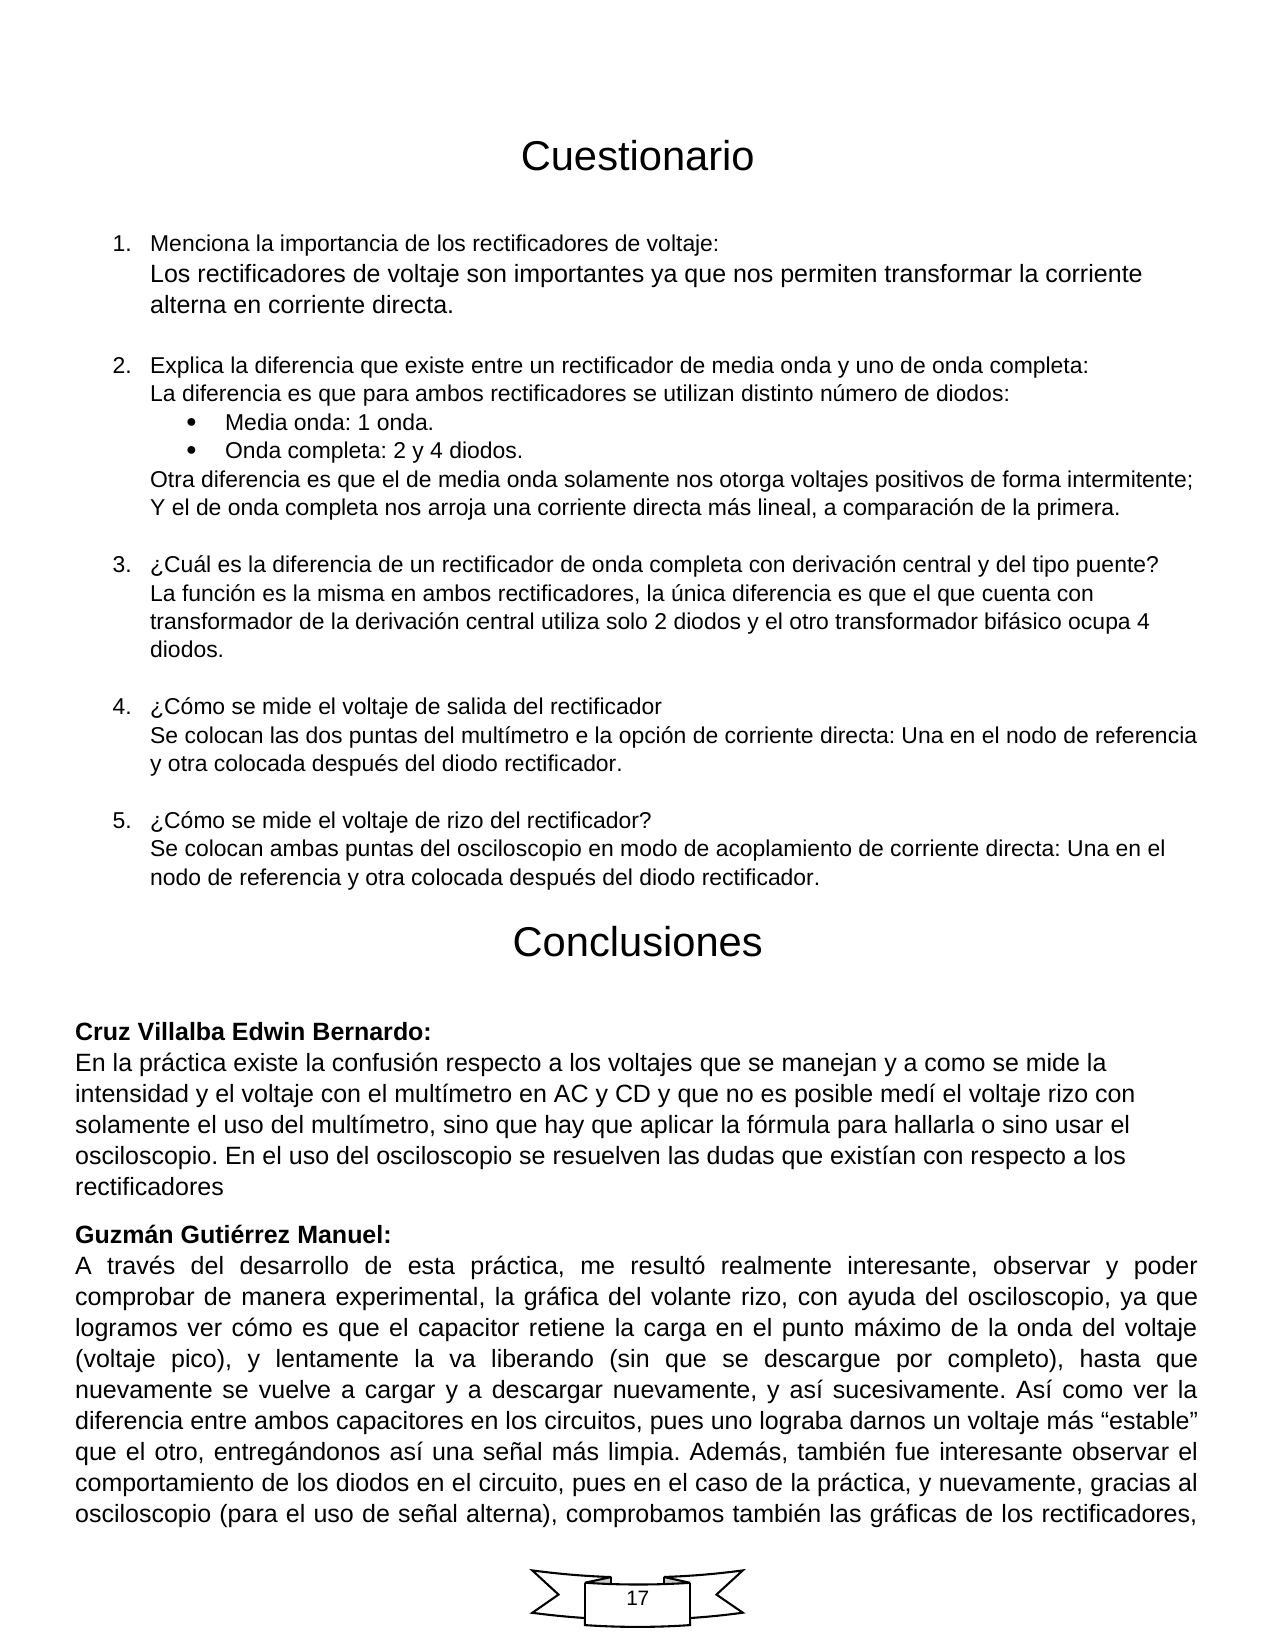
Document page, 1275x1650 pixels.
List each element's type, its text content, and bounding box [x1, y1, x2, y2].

subtitle Cuestionario [75, 131, 1200, 179]
text Los rectificadores de voltaje son importantes ya que nos permiten transformar la corriente alterna en corriente directa. [150, 259, 1200, 319]
text En la práctica existe la confusión respecto a los voltajes que se manejan y a como se mide la intensidad y el voltaje con el multímetro en AC y CD y que no es posible medí el voltaje rizo con solamente el uso del multímetro, sino que hay que aplicar la fórmula para hallarla o sino usar el osciloscopio. En el uso del osciloscopio se resuelven las dudas que existían con respecto a los rectificadores [75, 1048, 1200, 1201]
list La diferencia es que para ambos rectificadores se utilizan distinto número de diodos: [150, 380, 1200, 407]
list Onda completa: 2 y 4 diodos. [187, 437, 1200, 464]
list ¿Cuál es la diferencia de un rectificador de onda completa con derivación central y del tipo puente? [112, 551, 1200, 577]
list Se colocan ambas puntas del osciloscopio en modo de acoplamiento de corriente directa: Una en el nodo de referencia y otra colocada después del diodo rectificador. [150, 835, 1200, 890]
text Cruz Villalba Edwin Bernardo: [75, 1017, 1200, 1045]
subtitle Conclusiones [75, 917, 1200, 965]
list ¿Cómo se mide el voltaje de salida del rectificador [112, 693, 1200, 719]
list Se colocan las dos puntas del multímetro e la opción de corriente directa: Una en el nodo de referencia y otra colocada después del diodo rectificador. [150, 722, 1200, 776]
list La función es la misma en ambos rectificadores, la única diferencia es que el que cuenta con transformador de la derivación central utiliza solo 2 diodos y el otro transformador bifásico ocupa 4 diodos. [150, 579, 1200, 663]
list Explica la diferencia que existe entre un rectificador de media onda y uno de onda completa: [112, 352, 1200, 378]
text Guzmán Gutiérrez Manuel: [75, 1219, 1200, 1248]
list Media onda: 1 onda. [187, 409, 1200, 435]
list ¿Cómo se mide el voltaje de rizo del rectificador? [112, 807, 1200, 833]
list Otra diferencia es que el de media onda solamente nos otorga voltajes positivos de forma intermitente; Y el de onda completa nos arroja una corriente directa más lineal, a comparación de la primera. [150, 466, 1200, 521]
list Menciona la importancia de los rectificadores de voltaje: [112, 230, 1200, 257]
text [75, 1251, 1200, 1528]
